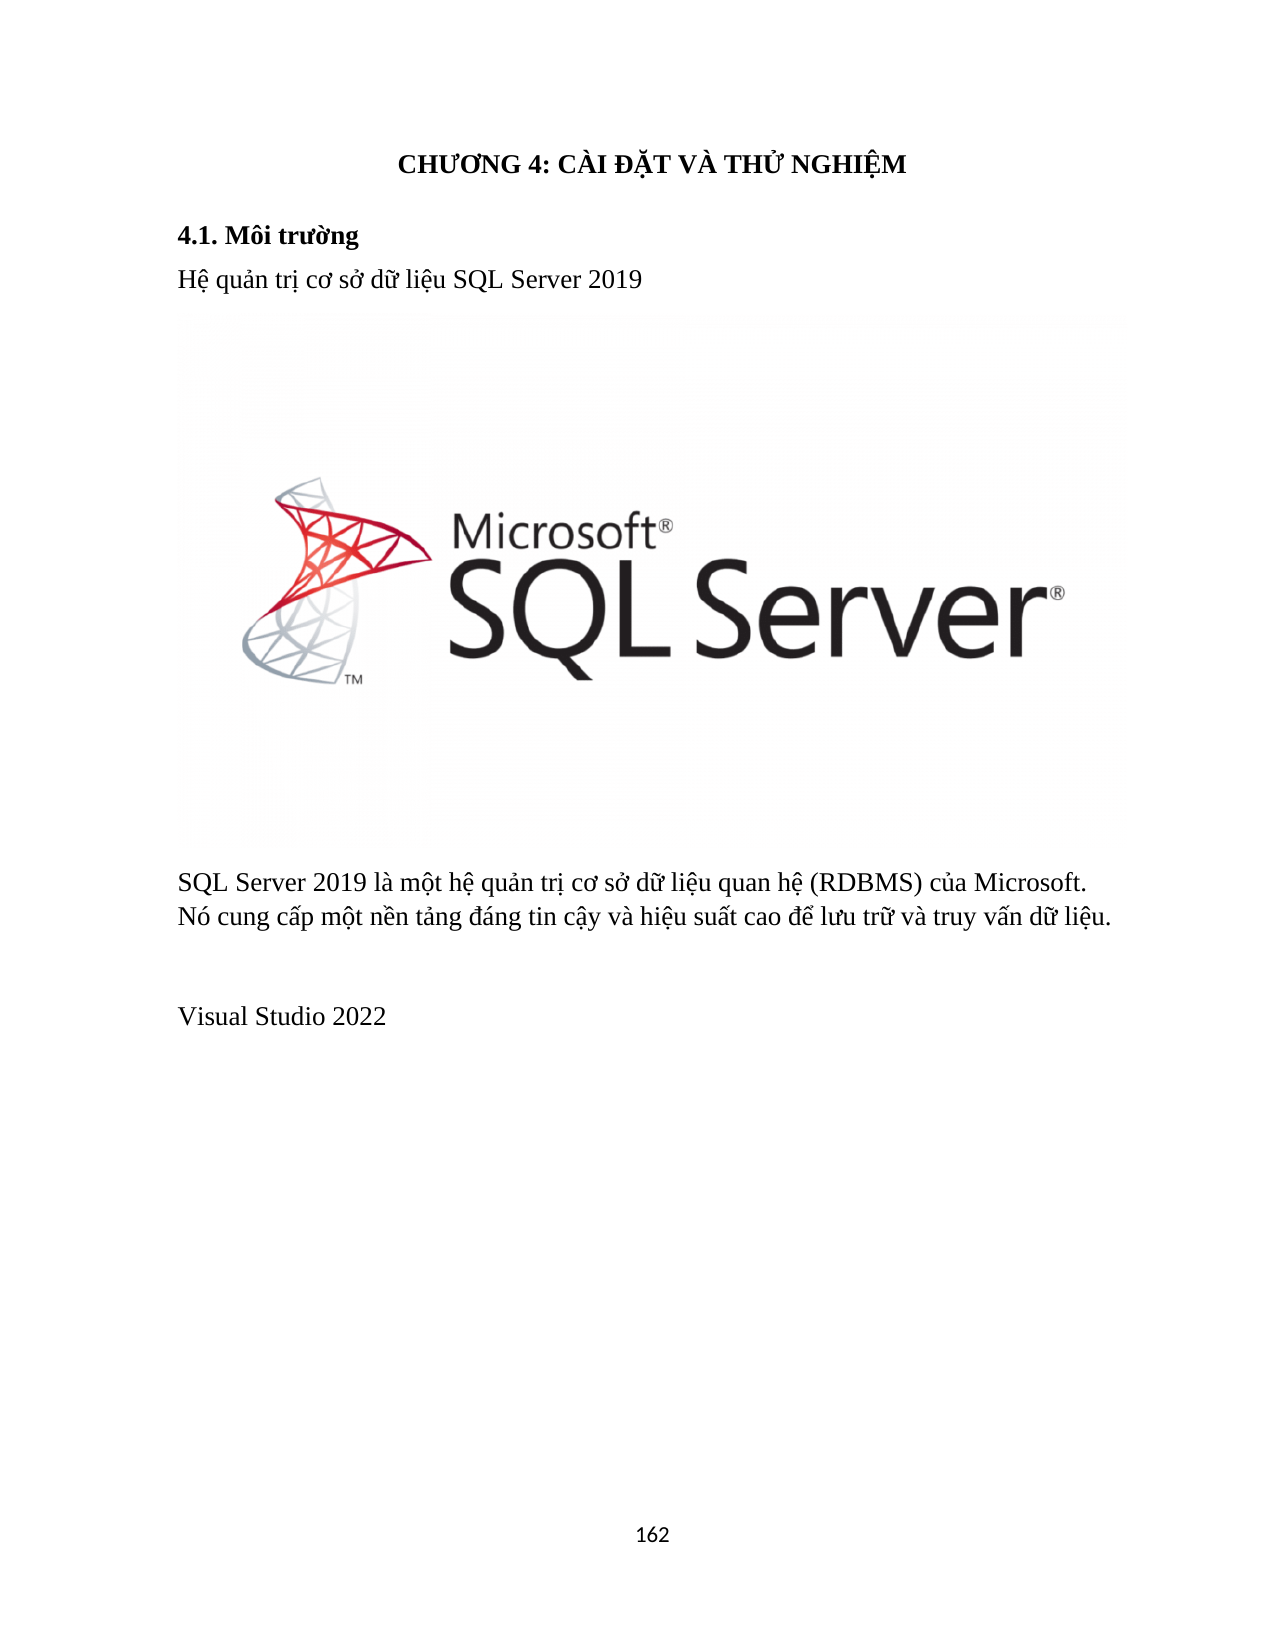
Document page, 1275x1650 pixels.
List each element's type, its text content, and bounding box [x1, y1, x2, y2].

subtitle 4.1. Môi trường [177, 219, 1127, 251]
text SQL Server 2019 là một hệ quản trị cơ sở dữ liệu quan hệ (RDBMS) của Microsoft. Nó cung cấp một nền tảng đáng tin cậy và hiệu suất cao để lưu trữ và truy vấn dữ liệu. [177, 866, 1127, 931]
text Visual Studio 2022 [177, 1000, 1127, 1031]
text Hệ quản trị cơ sở dữ liệu SQL Server 2019 [177, 263, 1127, 294]
subtitle CHƯƠNG 4: CÀI ĐẶT VÀ THỬ NGHIỆM [177, 148, 1127, 179]
picture [177, 313, 1128, 848]
